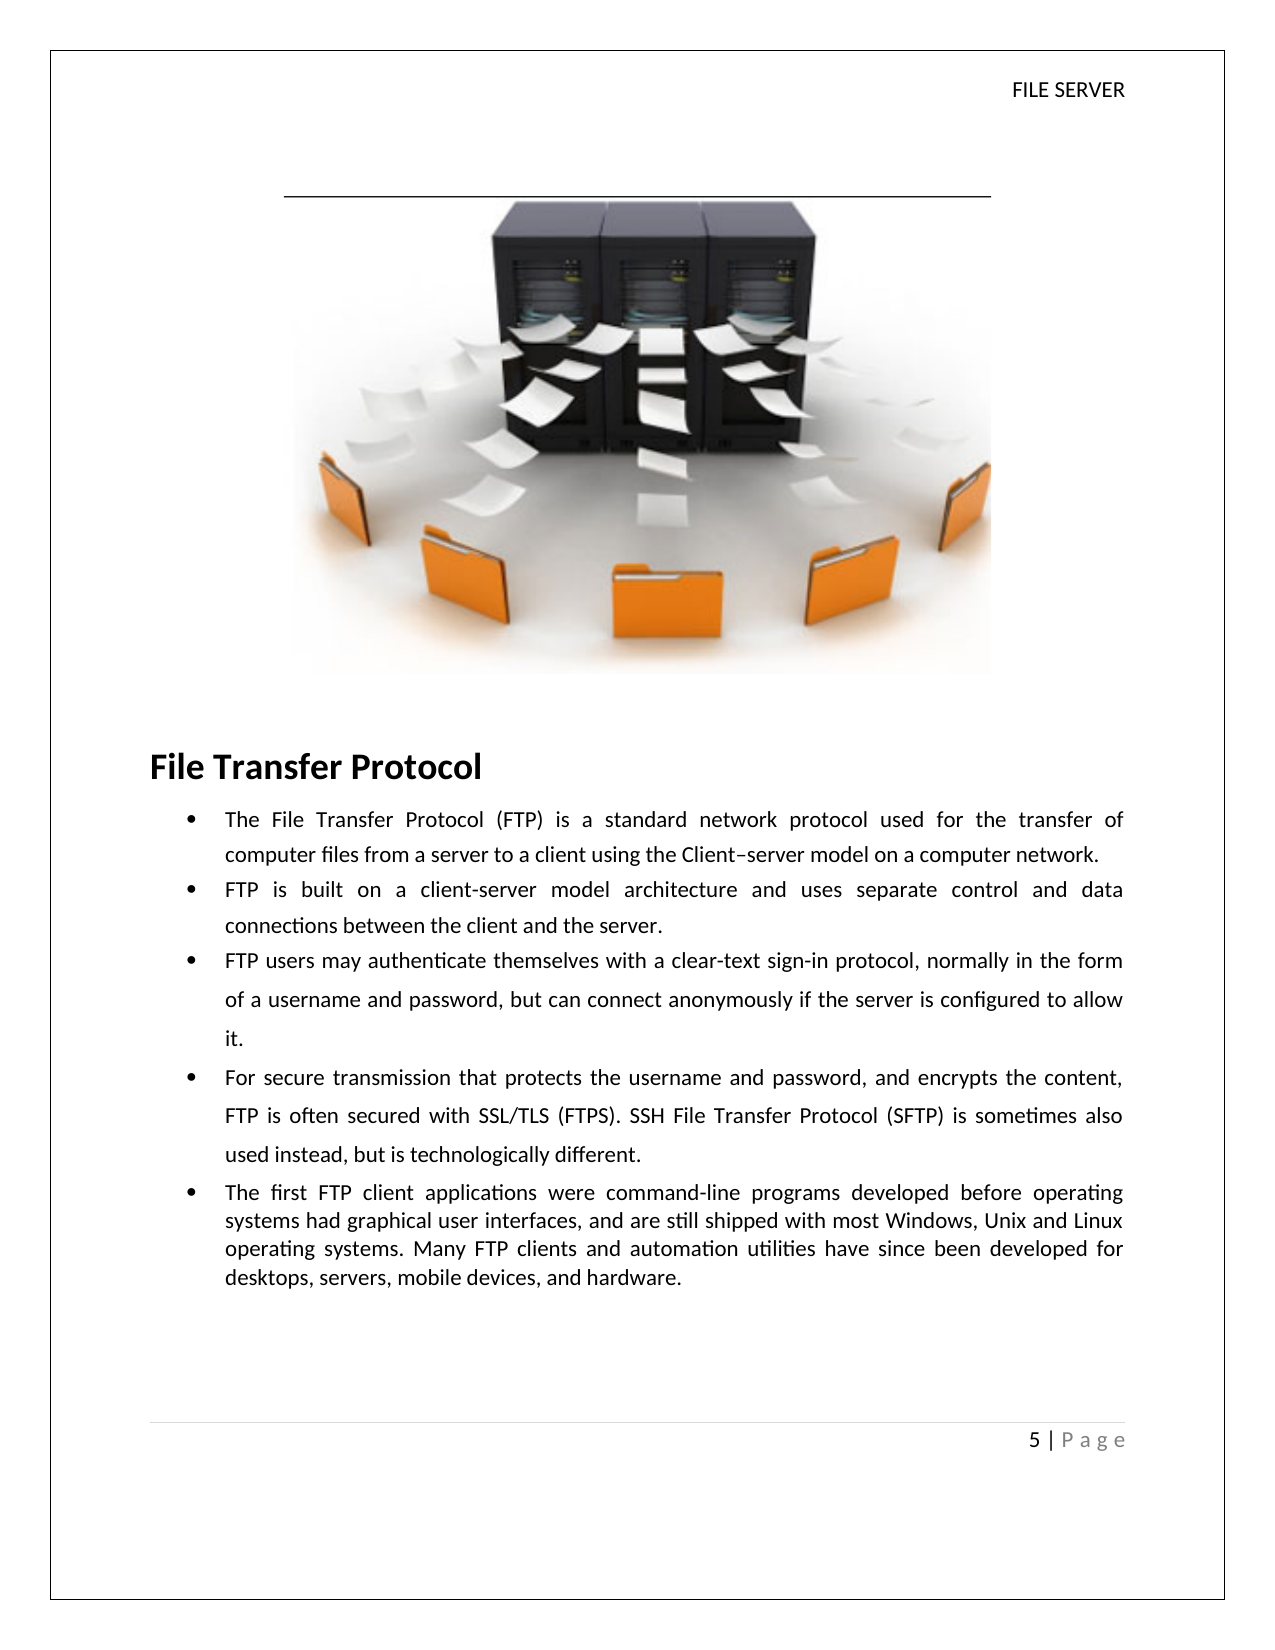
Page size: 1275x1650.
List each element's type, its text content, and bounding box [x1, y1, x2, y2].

list The first FTP client applications were command-line programs developed before operating systems had graphical user interfaces, and are still shipped with most Windows, Unix and Linux operating systems. Many FTP clients and automation utilities have since been developed for desktops, servers, mobile devices, and hardware. [187, 1178, 1125, 1291]
picture [283, 196, 992, 674]
list FTP users may authenticate themselves with a clear-text sign-in protocol, normally in the form of a username and password, but can connect anonymously if the server is configured to allow it. [187, 947, 1125, 1052]
list For secure transmission that protects the username and password, and encrypts the content, FTP is often secured with SSL/TLS (FTPS). SSH File Transfer Protocol (SFTP) is sometimes also used instead, but is technologically different. [187, 1063, 1125, 1168]
list FTP is built on a client-server model architecture and uses separate control and data connections between the client and the server. [187, 876, 1125, 939]
text File Transfer Protocol [150, 743, 1125, 788]
list The File Transfer Protocol (FTP) is a standard network protocol used for the transfer of computer files from a server to a client using the Client–server model on a computer network. [187, 805, 1125, 868]
